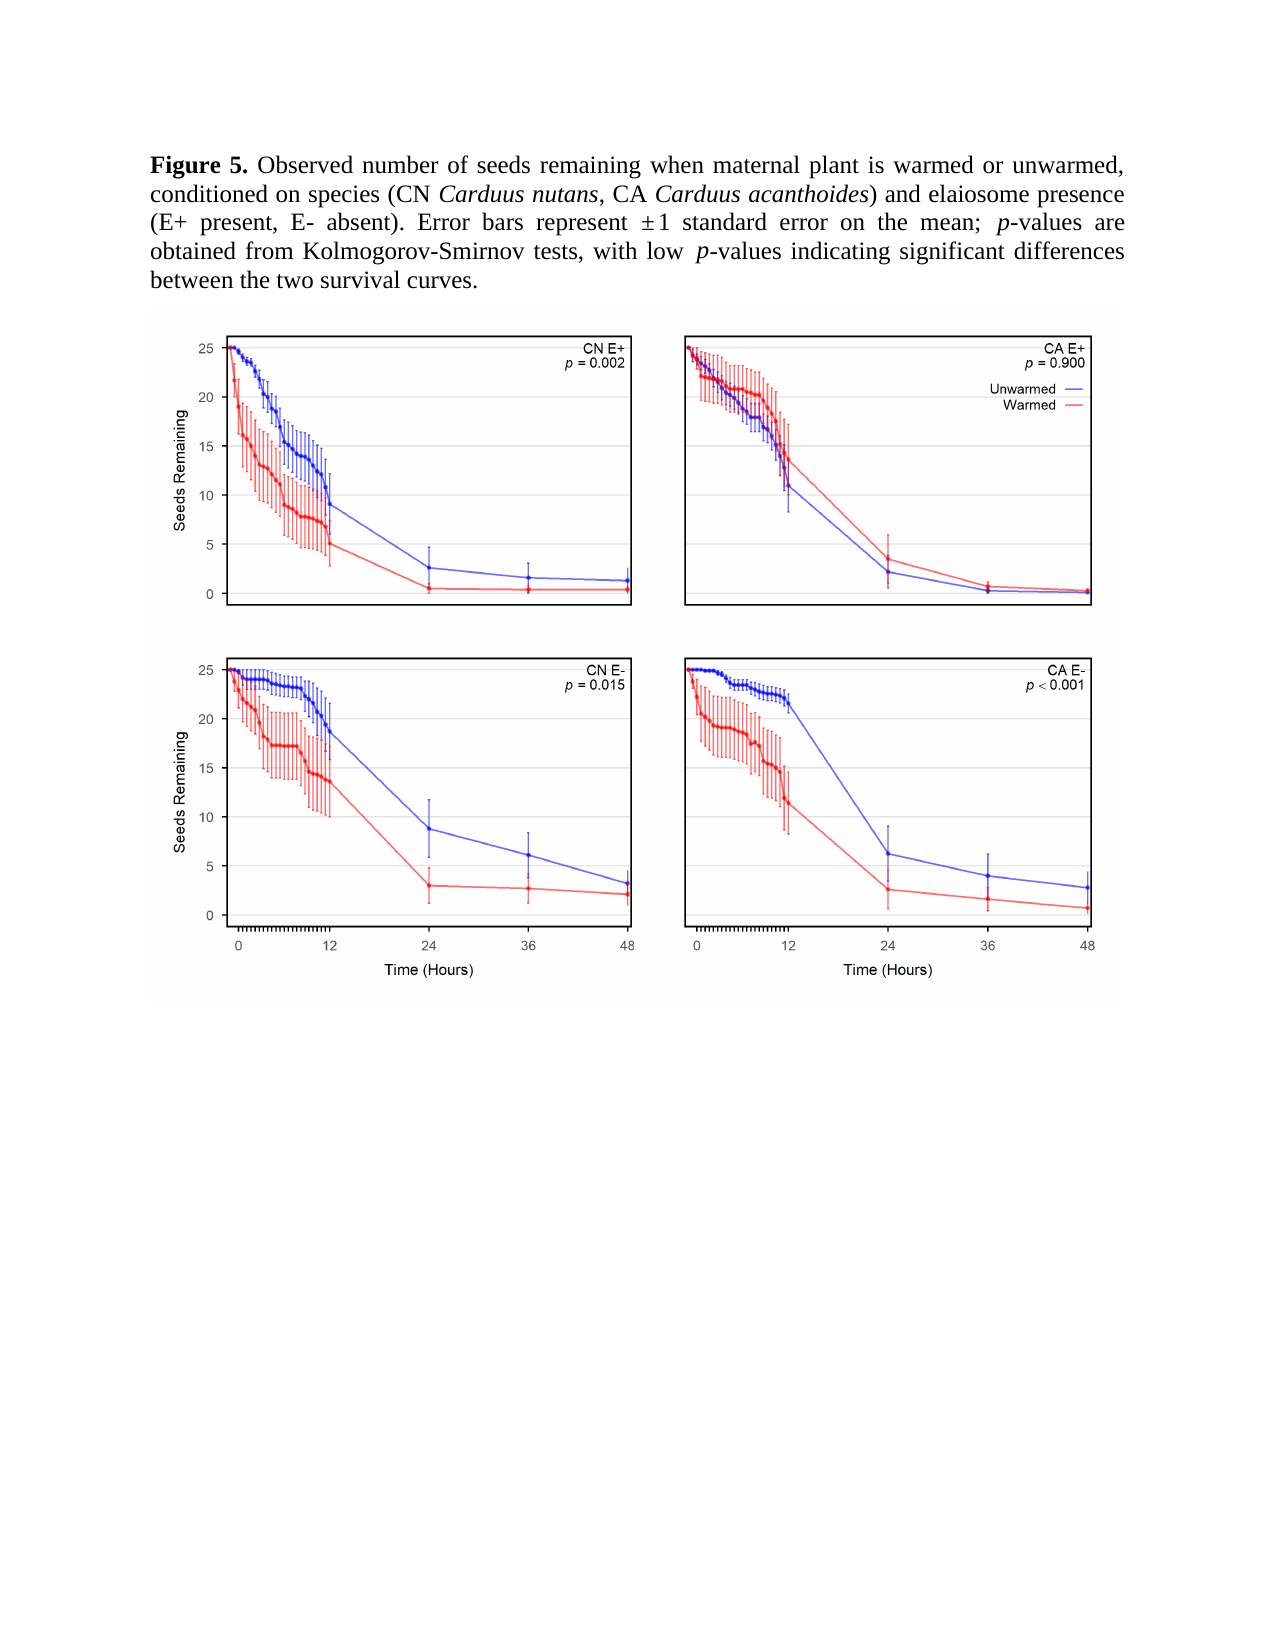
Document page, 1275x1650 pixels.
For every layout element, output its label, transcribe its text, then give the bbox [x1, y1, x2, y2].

text Figure 5. Observed number of seeds remaining when maternal plant is warmed or unwarmed, conditioned on species (CN Carduus nutans, CA Carduus acanthoides) and elaiosome presence (E+ present, E- absent). Error bars represent standard error on the mean; -values are obtained from Kolmogorov-Smirnov tests, with low -values indicating significant differences between the two survival curves. [150, 150, 1125, 294]
picture [150, 310, 1120, 1004]
